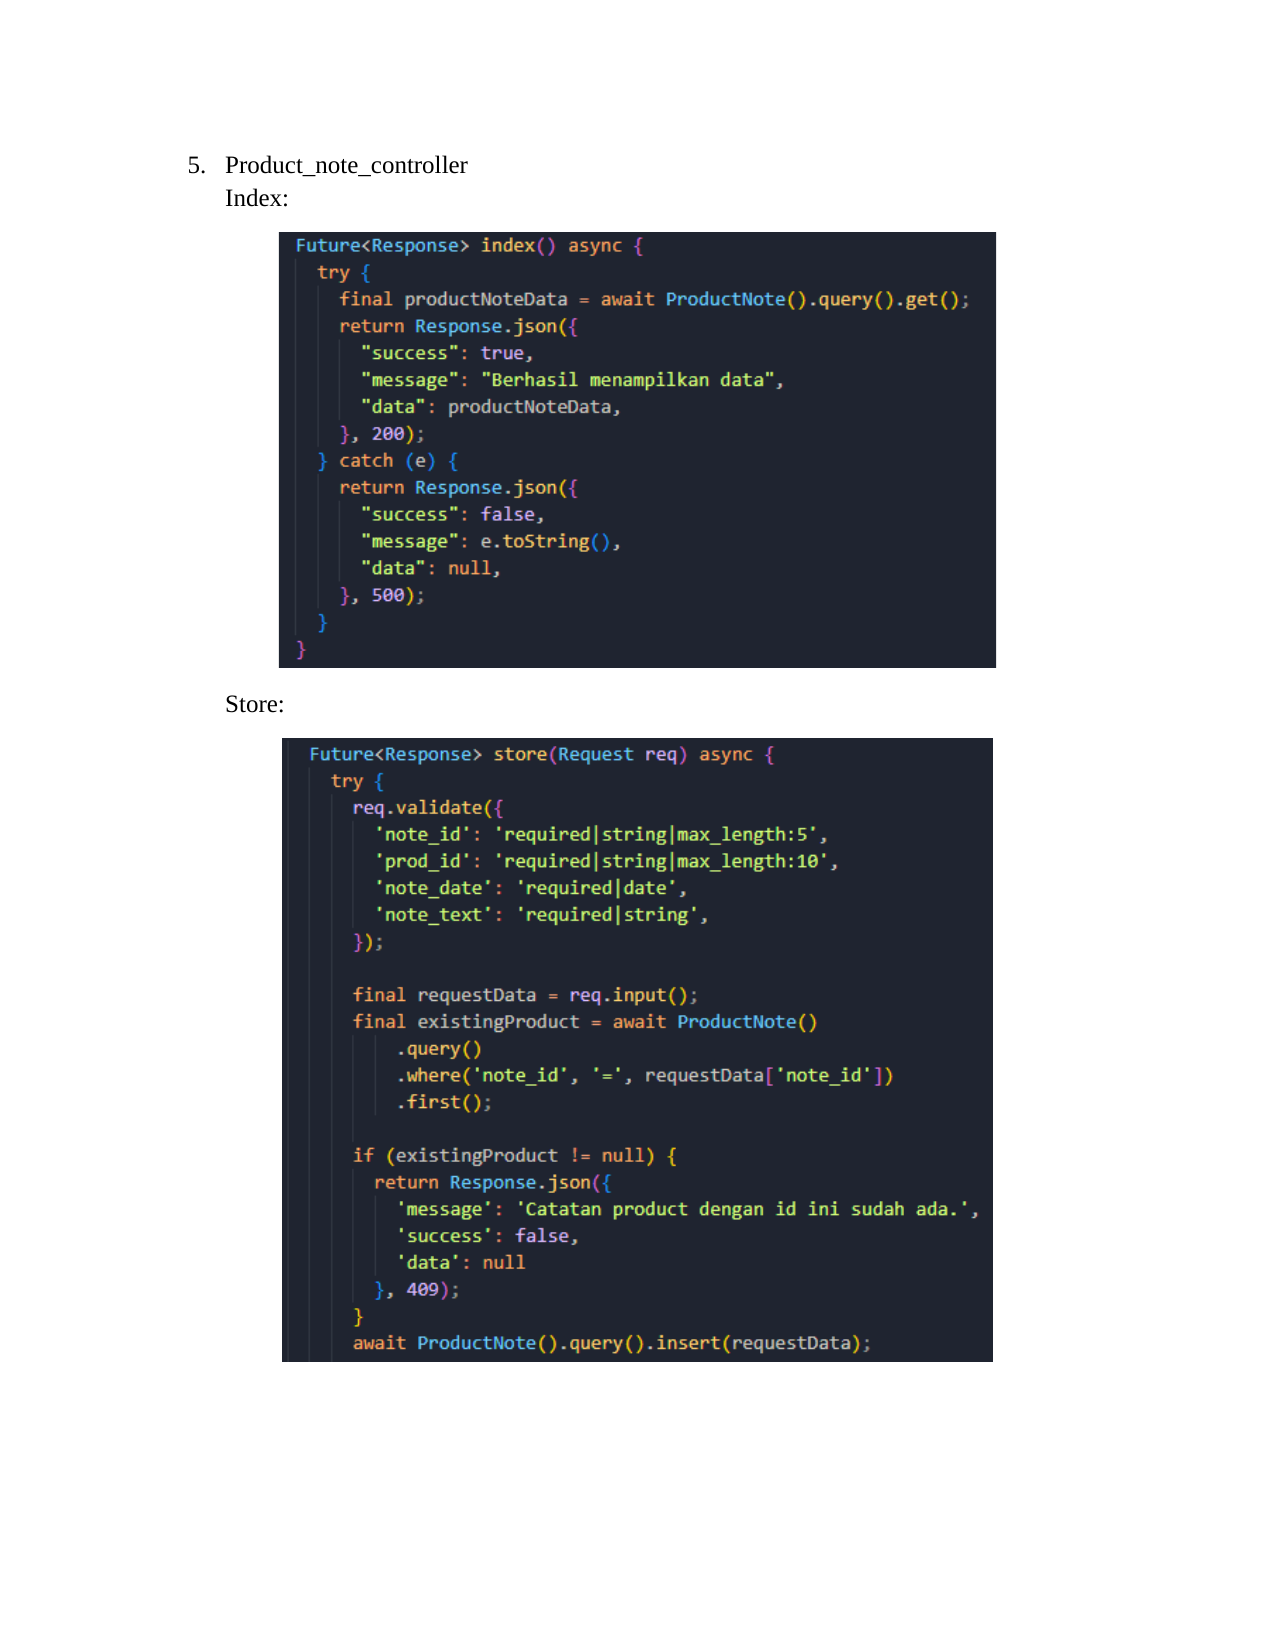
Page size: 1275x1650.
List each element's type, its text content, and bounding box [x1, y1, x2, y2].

list Index: [225, 183, 1125, 212]
list Store: [225, 689, 1125, 718]
picture [282, 738, 993, 1362]
picture [278, 232, 997, 668]
list Product_note_controller [187, 150, 1125, 179]
